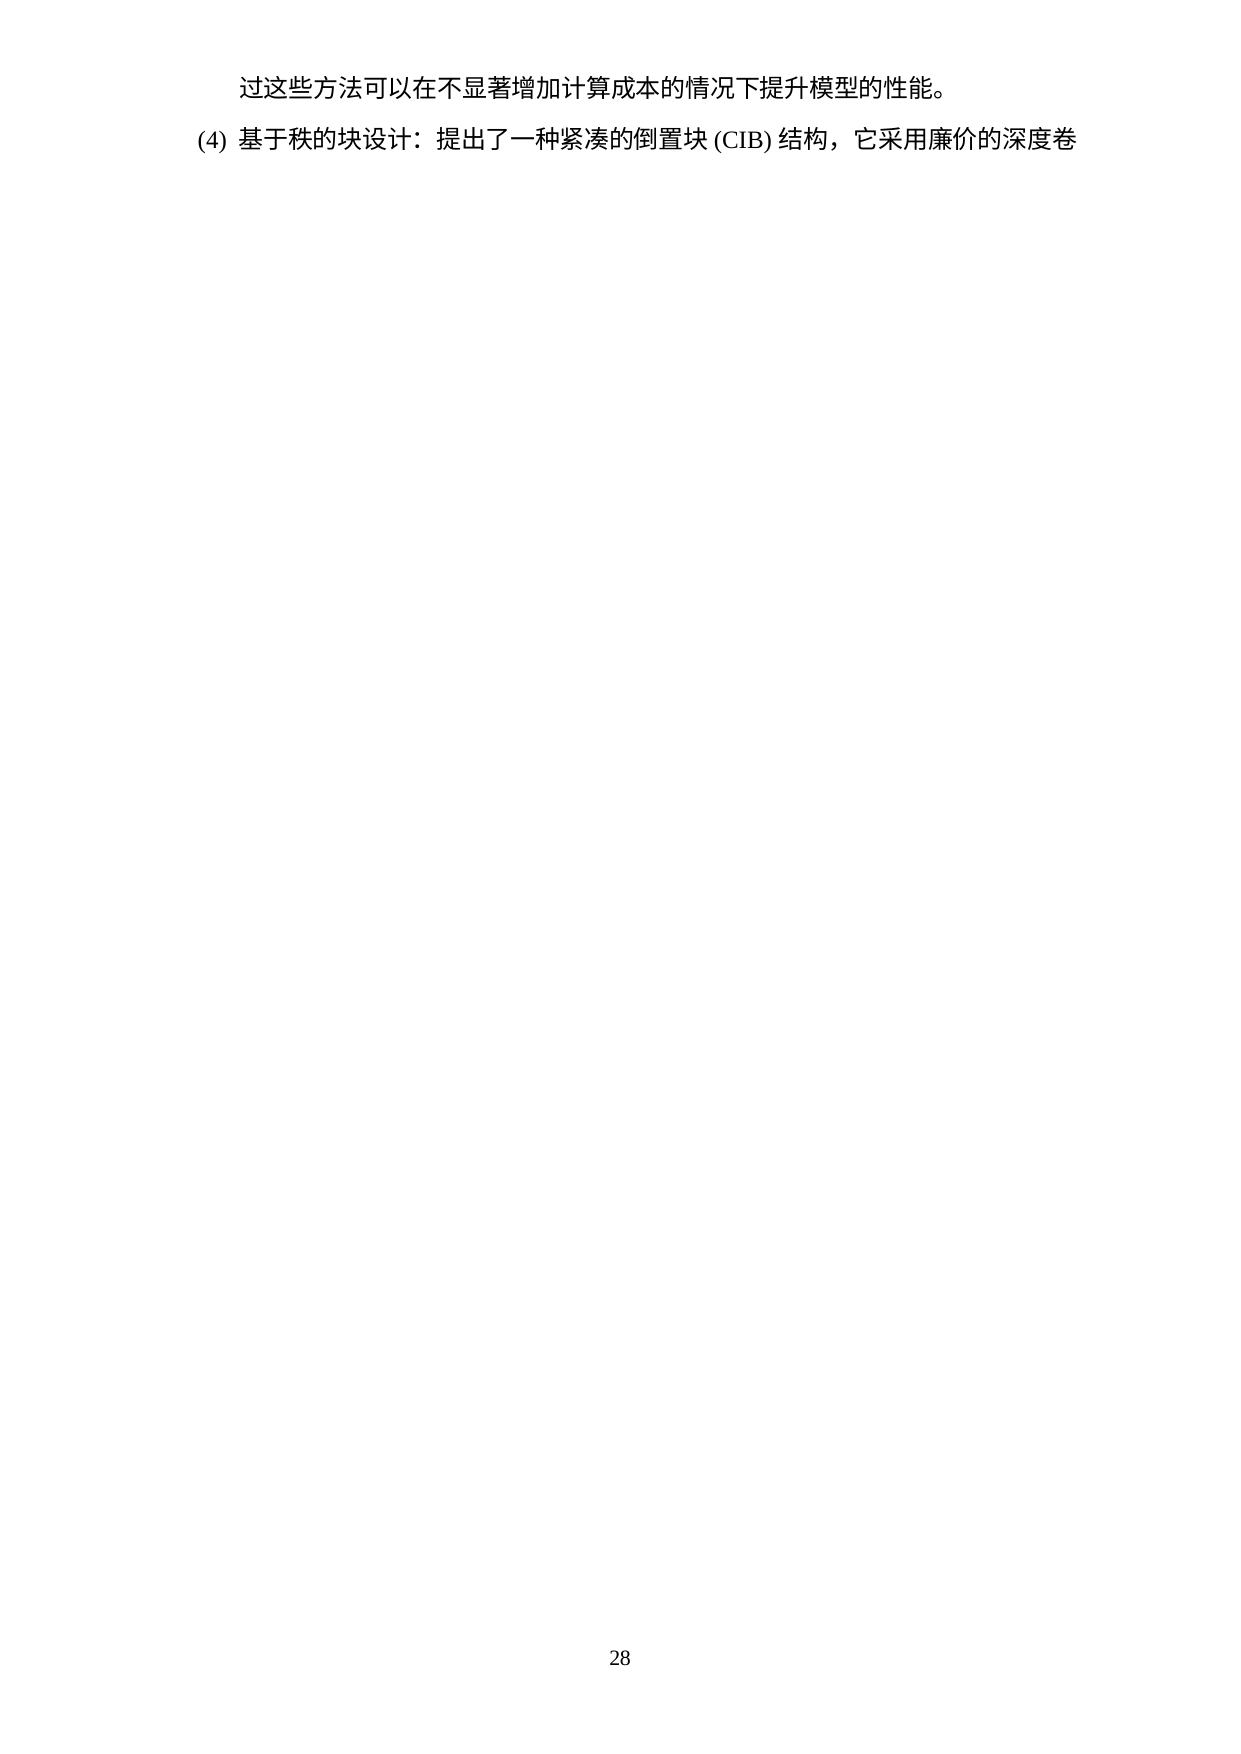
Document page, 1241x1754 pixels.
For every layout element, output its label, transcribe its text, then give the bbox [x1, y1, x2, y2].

list 基于秩的块设计：提出了一种紧凑的倒置块 (CIB) 结构，它采用廉价的深度卷 [197, 124, 1152, 155]
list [197, 69, 1093, 105]
